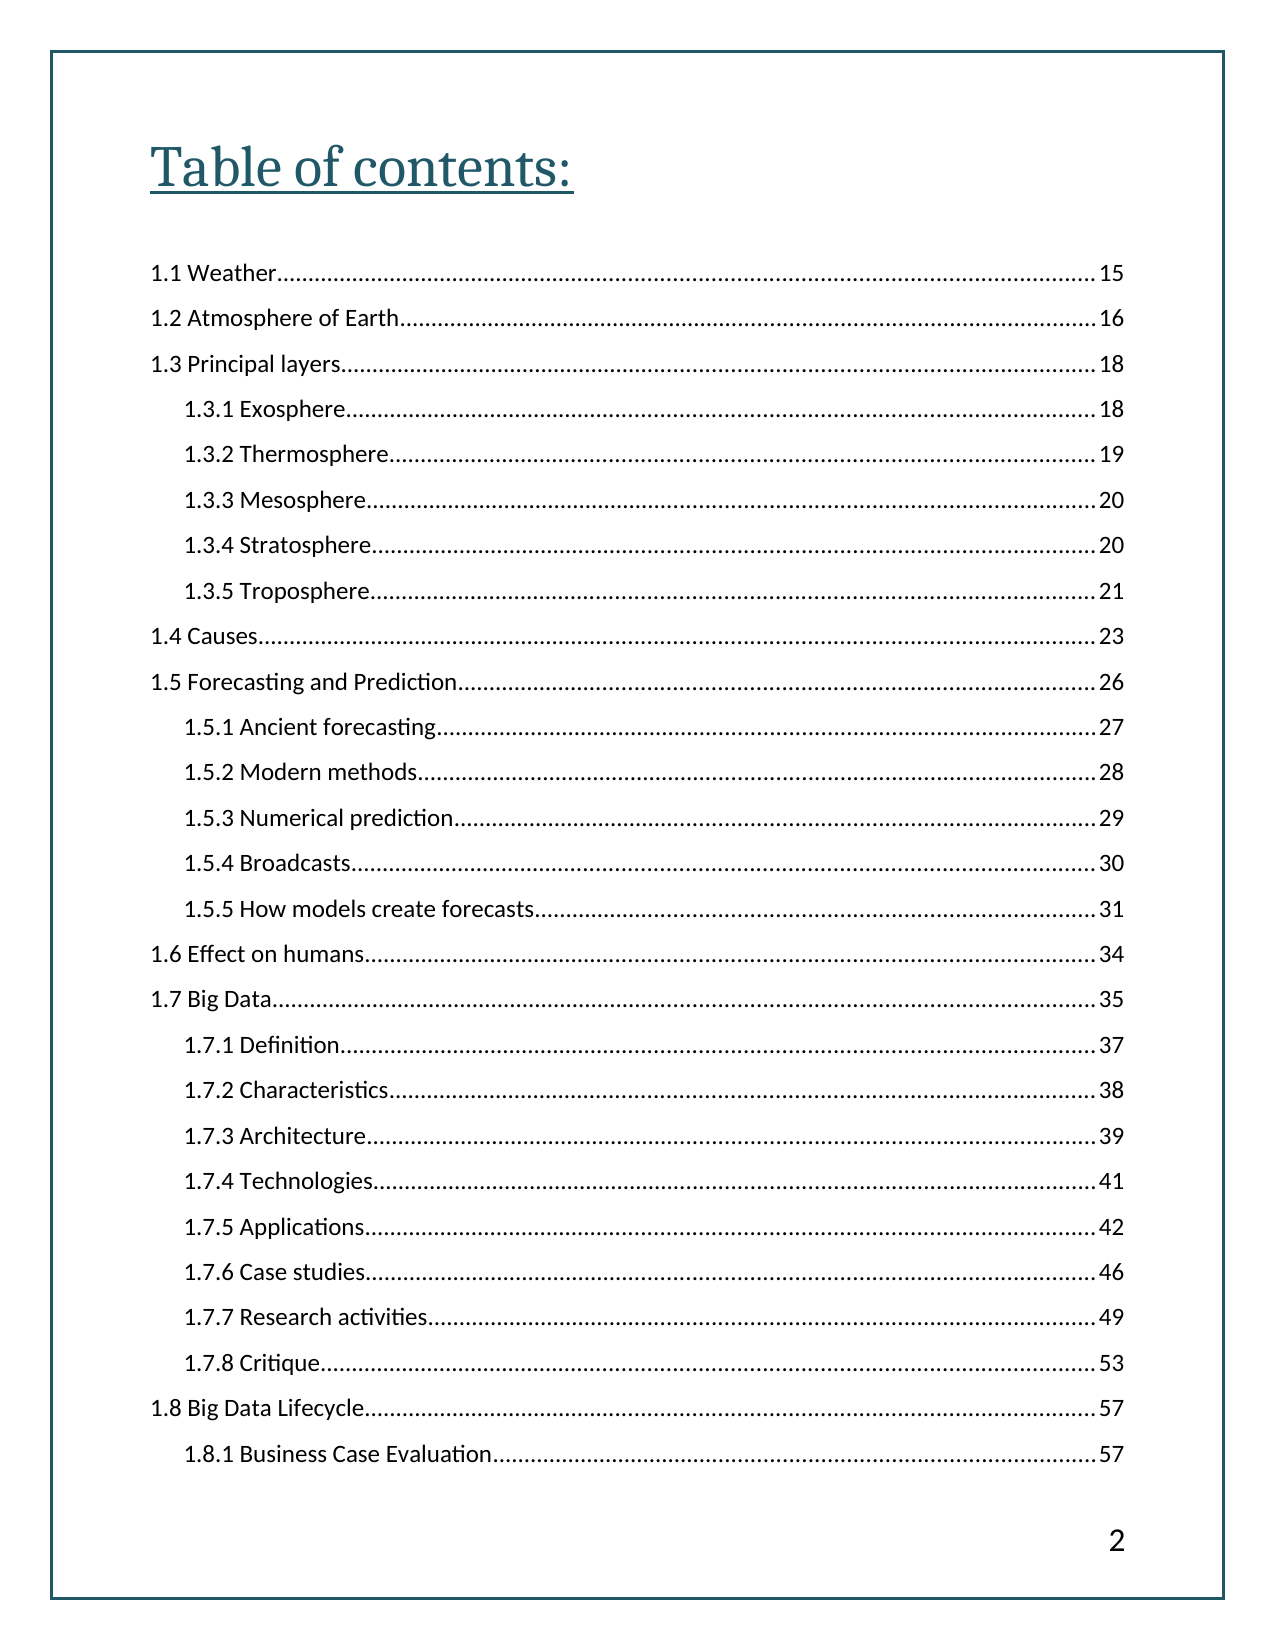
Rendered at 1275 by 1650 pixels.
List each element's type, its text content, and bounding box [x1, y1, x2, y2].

text 1.7.5 Applications 42 [364, 1211, 1125, 1241]
text 1.5.5 How models create forecasts 31 [183, 893, 1125, 923]
text 1.4 Causes 23 [150, 620, 1125, 651]
text 1.7.3 Architecture 39 [183, 1120, 1125, 1150]
text 1.8 Big Data Lifecycle 57 [364, 1392, 1125, 1423]
text 1.3.1 Exosphere 18 [183, 393, 1125, 424]
text 1.3.2 Thermosphere 19 [183, 438, 1125, 469]
subtitle Table of contents: [150, 134, 1125, 201]
text 1.7.4 Technologies 41 [373, 1165, 1125, 1196]
text 1.7.6 Case studies 46 [365, 1256, 1125, 1287]
text 1.6 Effect on humans 34 [364, 938, 1125, 969]
text 1.3.4 Stratosphere 20 [183, 529, 1125, 560]
text 1.5.1 Ancient forecasting 27 [183, 711, 1125, 742]
text 1.7.1 Definition 37 [340, 1029, 1125, 1059]
text 1.3.5 Troposphere 21 [183, 575, 1125, 605]
text 1.1 Weather 15 [150, 257, 1125, 287]
text 1.7.7 Research activities 49 [428, 1301, 1125, 1332]
text 1.5.3 Numerical prediction 29 [454, 802, 1125, 832]
text 1.8.1 Business Case Evaluation 57 [183, 1438, 1125, 1468]
text 1.2 Atmosphere of Earth 16 [150, 302, 1125, 333]
text 1.5.2 Modern methods 28 [183, 756, 1125, 787]
text 1.7.2 Characteristics 38 [389, 1074, 1125, 1105]
text 1.5.4 Broadcasts 30 [351, 847, 1125, 878]
text 1.3 Principal layers 18 [150, 348, 1125, 378]
text 1.7.8 Critique 53 [183, 1347, 1125, 1377]
text 1.7 Big Data 35 [150, 983, 1125, 1014]
text 1.3.3 Mesosphere 20 [183, 484, 1125, 514]
text 1.5 Forecasting and Prediction 26 [150, 666, 1125, 696]
